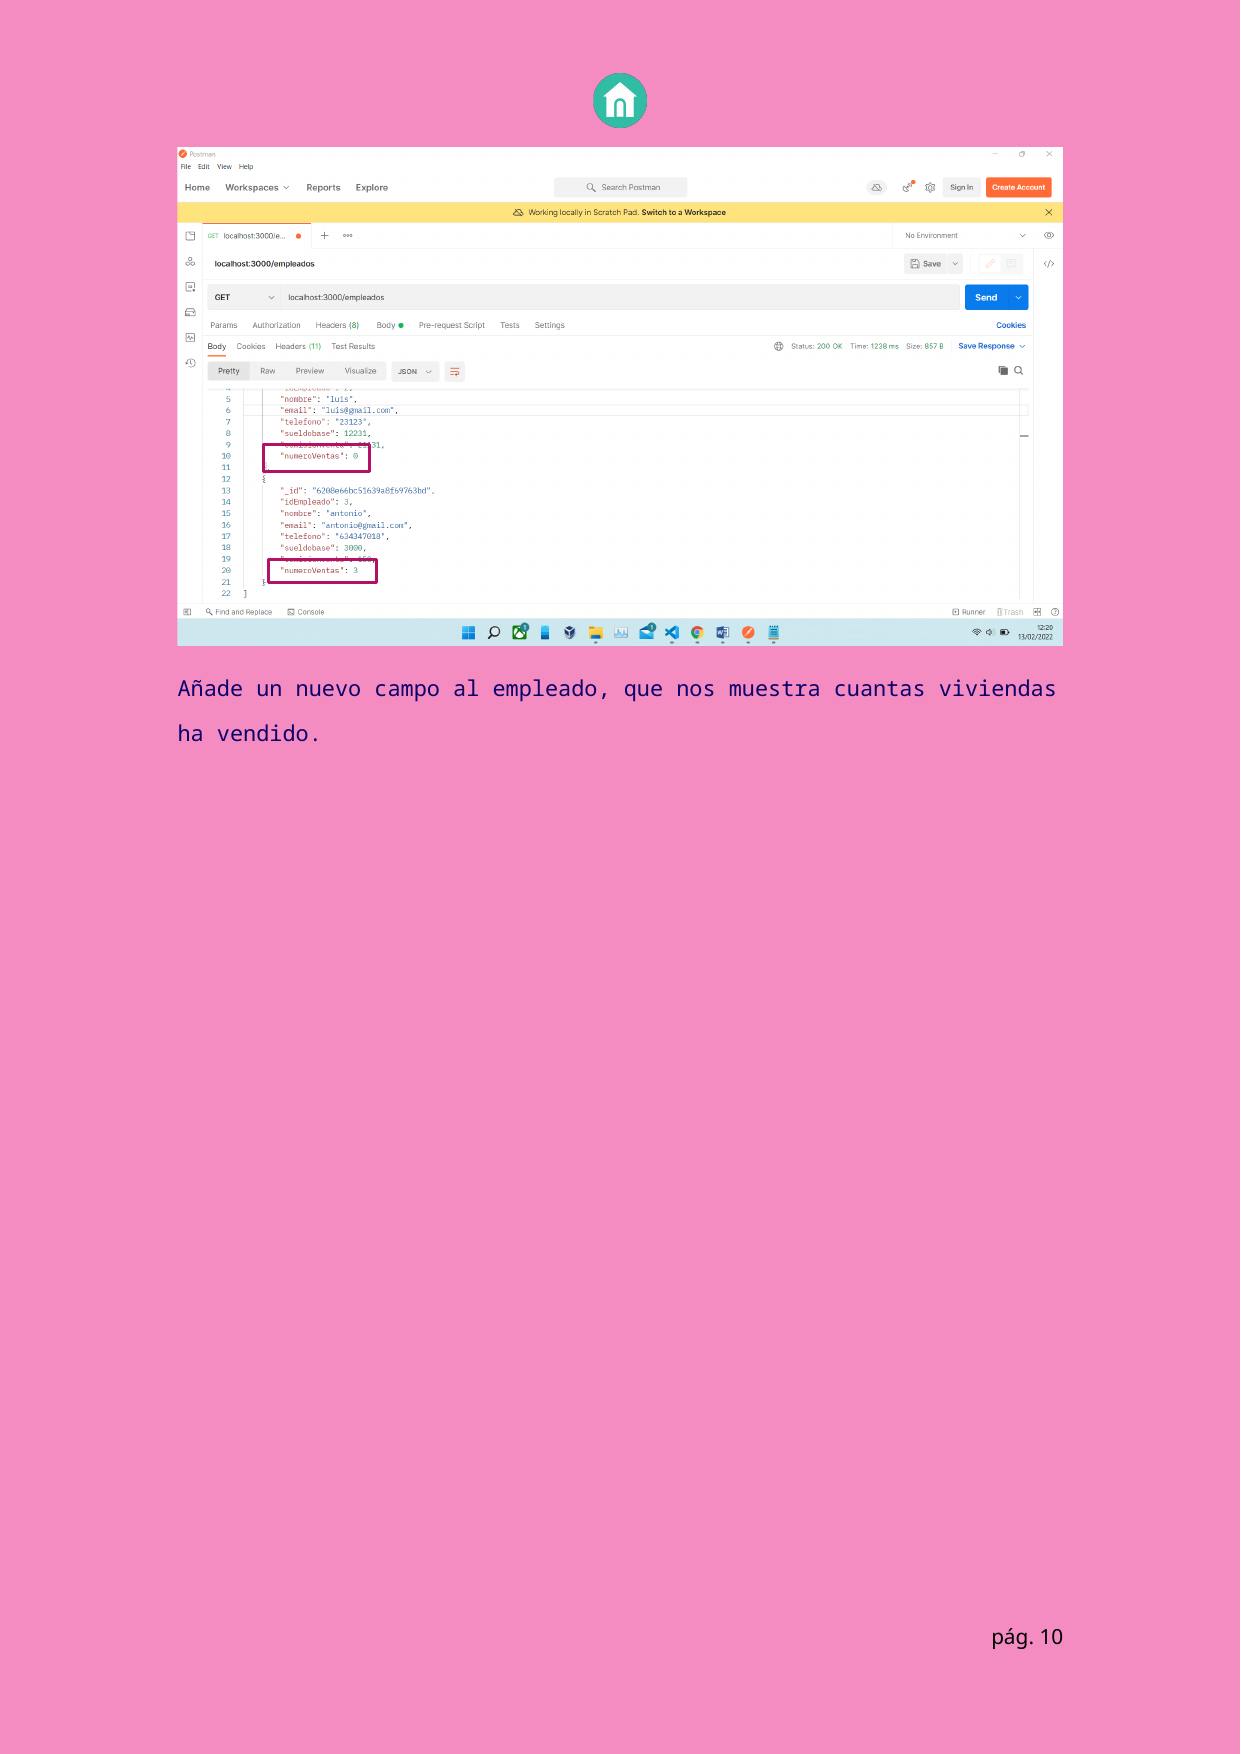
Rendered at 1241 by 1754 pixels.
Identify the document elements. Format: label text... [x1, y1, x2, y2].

text Añade un nuevo campo al empleado, que nos muestra cuantas viviendas ha vendido. [177, 673, 1063, 748]
picture [593, 73, 647, 128]
picture [177, 147, 1063, 646]
